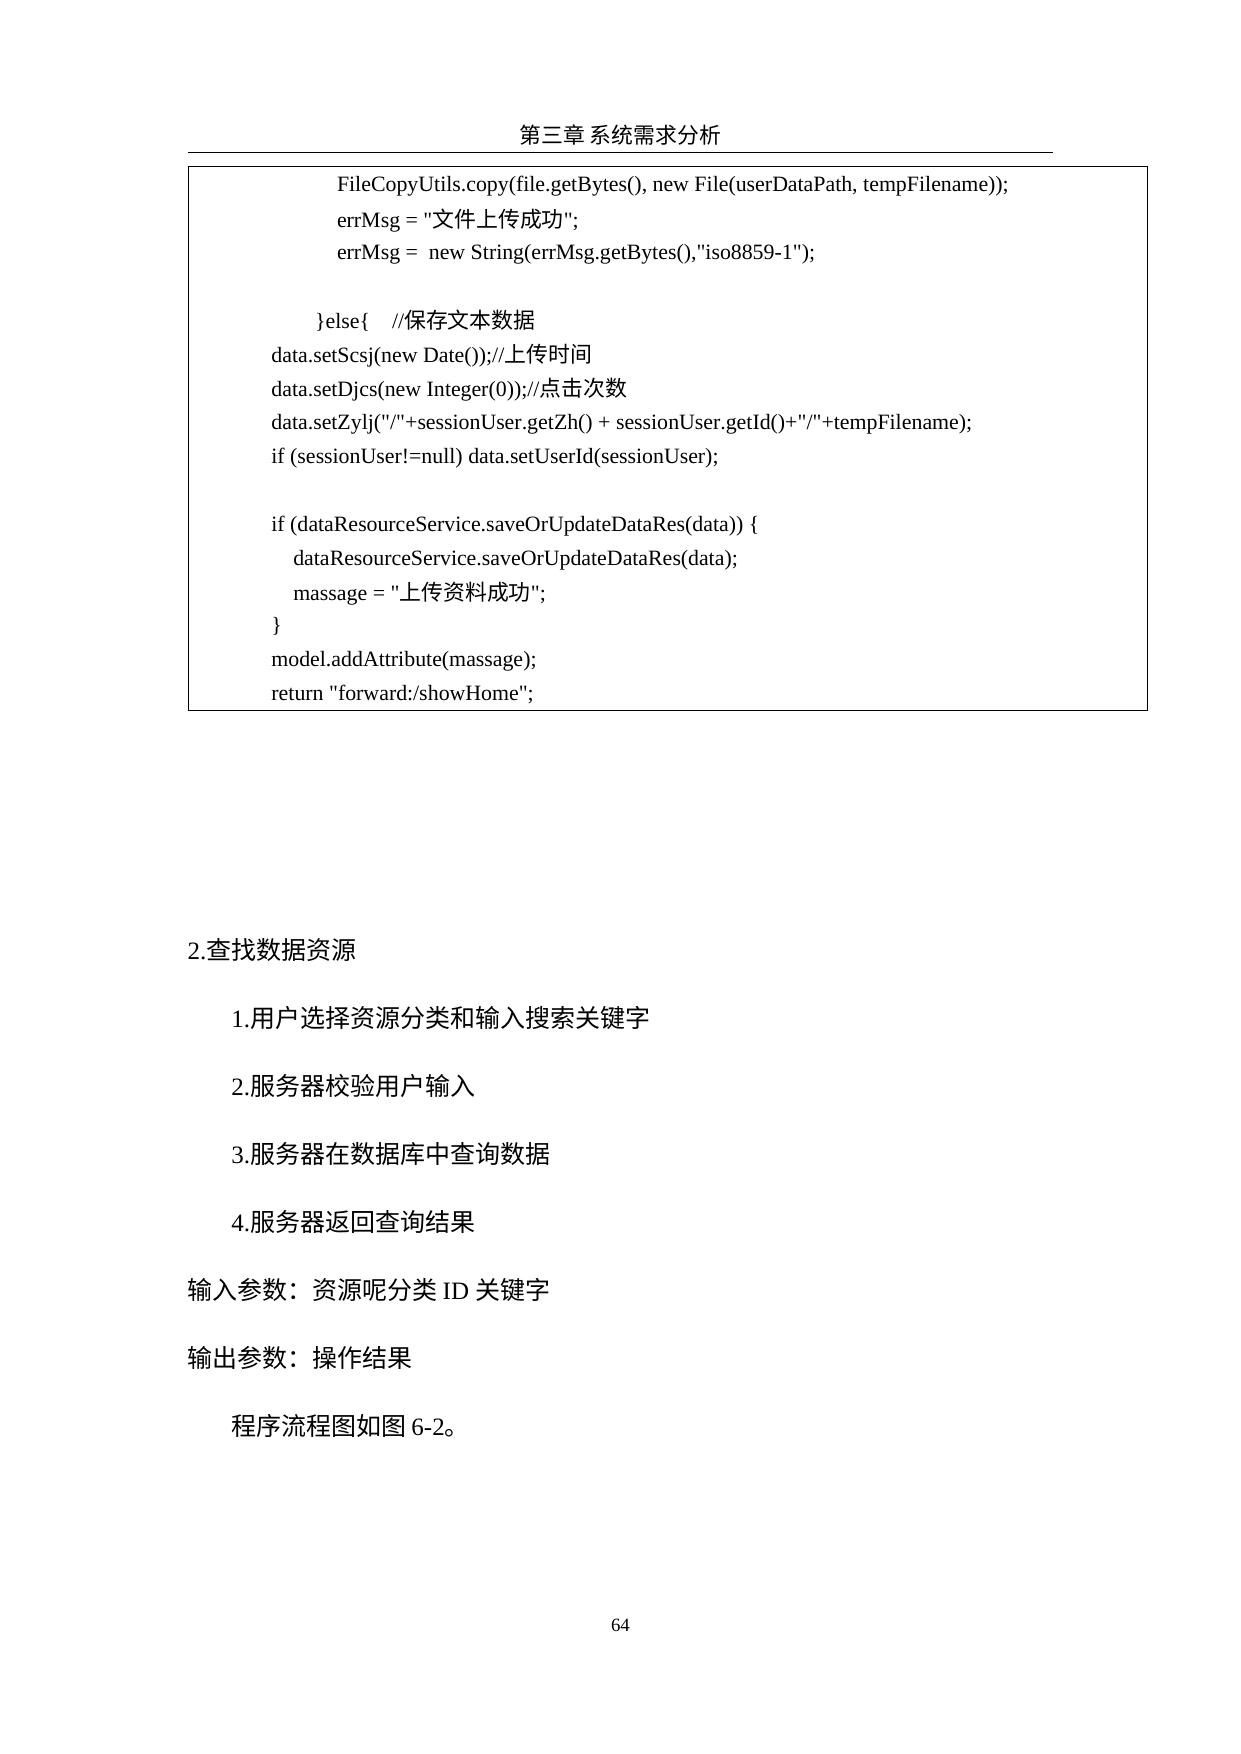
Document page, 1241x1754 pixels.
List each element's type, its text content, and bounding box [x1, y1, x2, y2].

text 输出参数：操作结果 [187, 1322, 1053, 1390]
text 输入参数：资源呢分类ID 关键字 [187, 1254, 1053, 1322]
text 2.服务器校验用户输入 [187, 1051, 1053, 1118]
text 程序流程图如图6-2。 [231, 1390, 1053, 1458]
text 4.服务器返回查询结果 [187, 1186, 1053, 1254]
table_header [189, 167, 1147, 710]
text 1.用户选择资源分类和输入搜索关键字 [187, 983, 1053, 1051]
text 2.查找数据资源 [187, 915, 1053, 983]
text 3.服务器在数据库中查询数据 [187, 1118, 1053, 1186]
